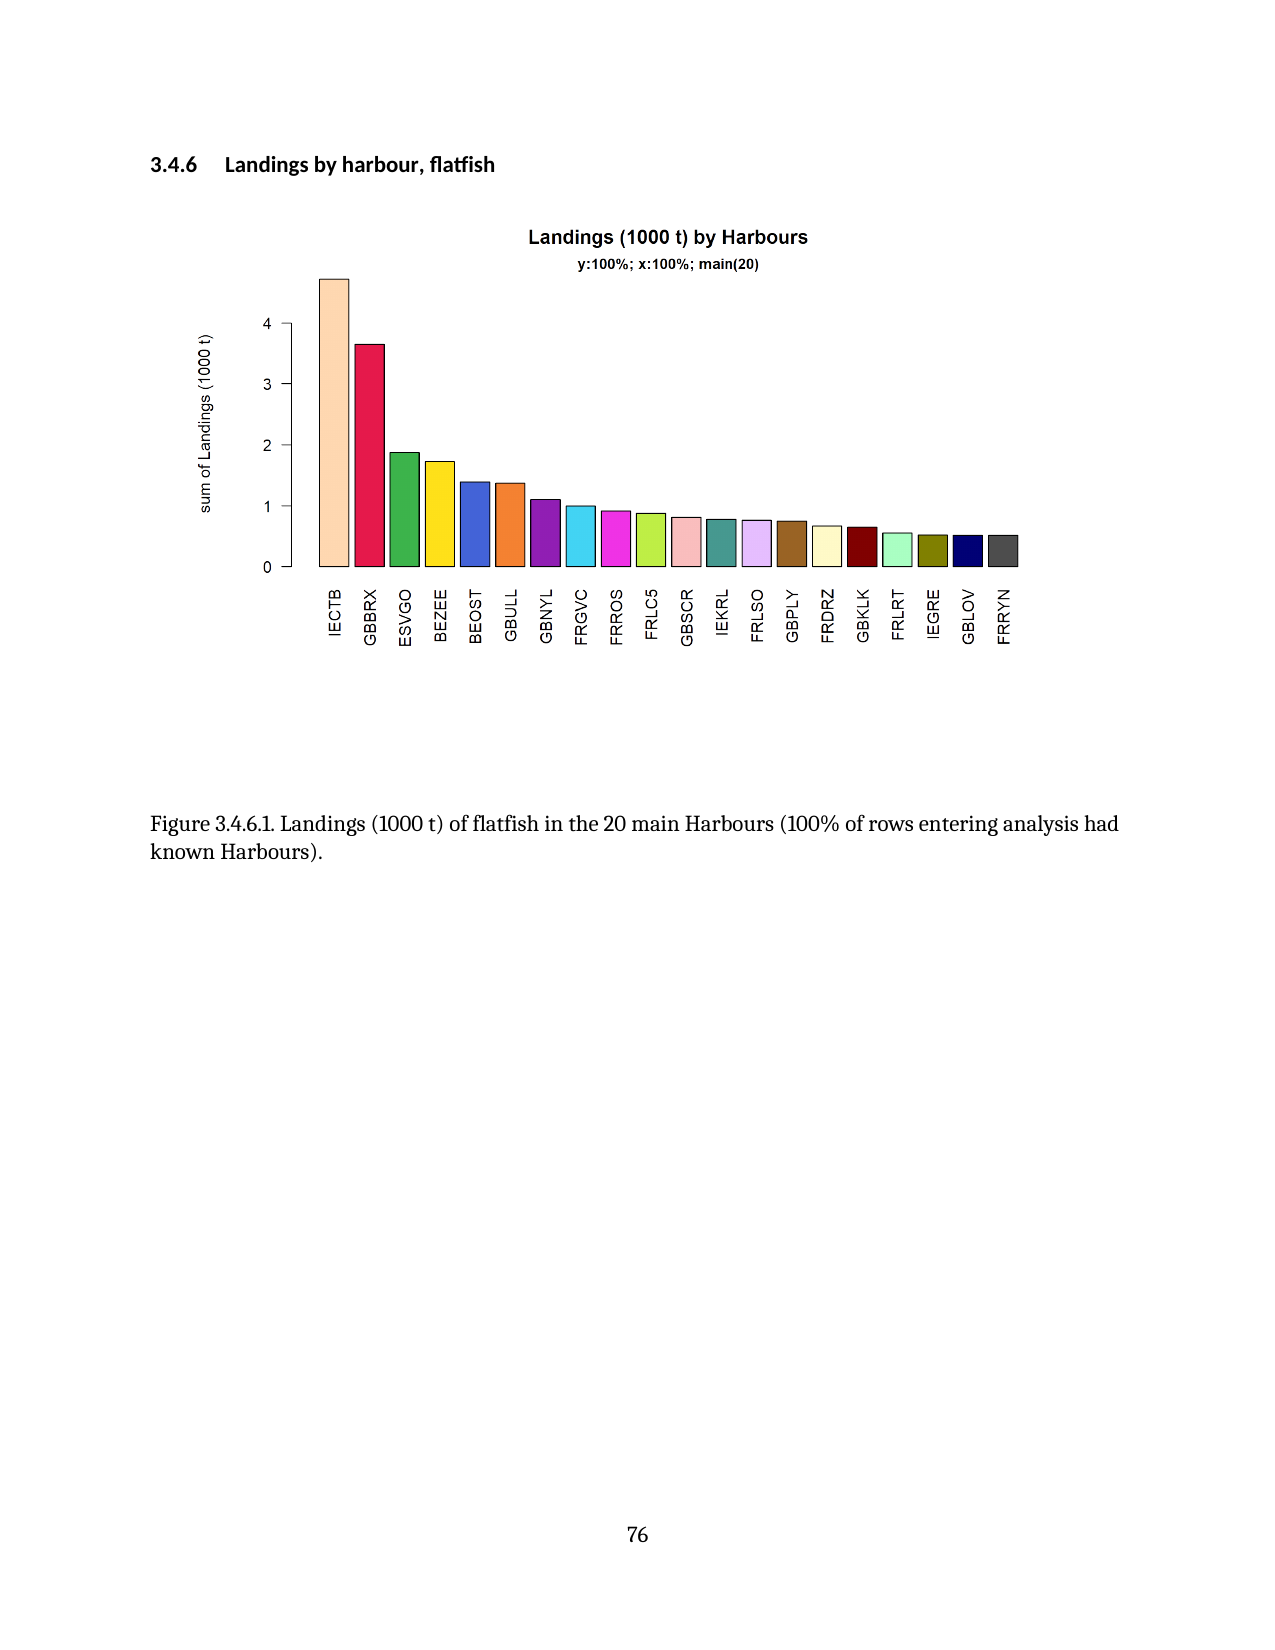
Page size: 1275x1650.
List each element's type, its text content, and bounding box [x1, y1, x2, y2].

text Figure 3.4.6.1. Landings (1000 t) of flatfish in the 20 main Harbours (100% of rows entering analysis had known Harbours). [150, 809, 1125, 865]
subtitle Landings by harbour, flatfish [150, 150, 1125, 178]
picture [150, 198, 1125, 809]
